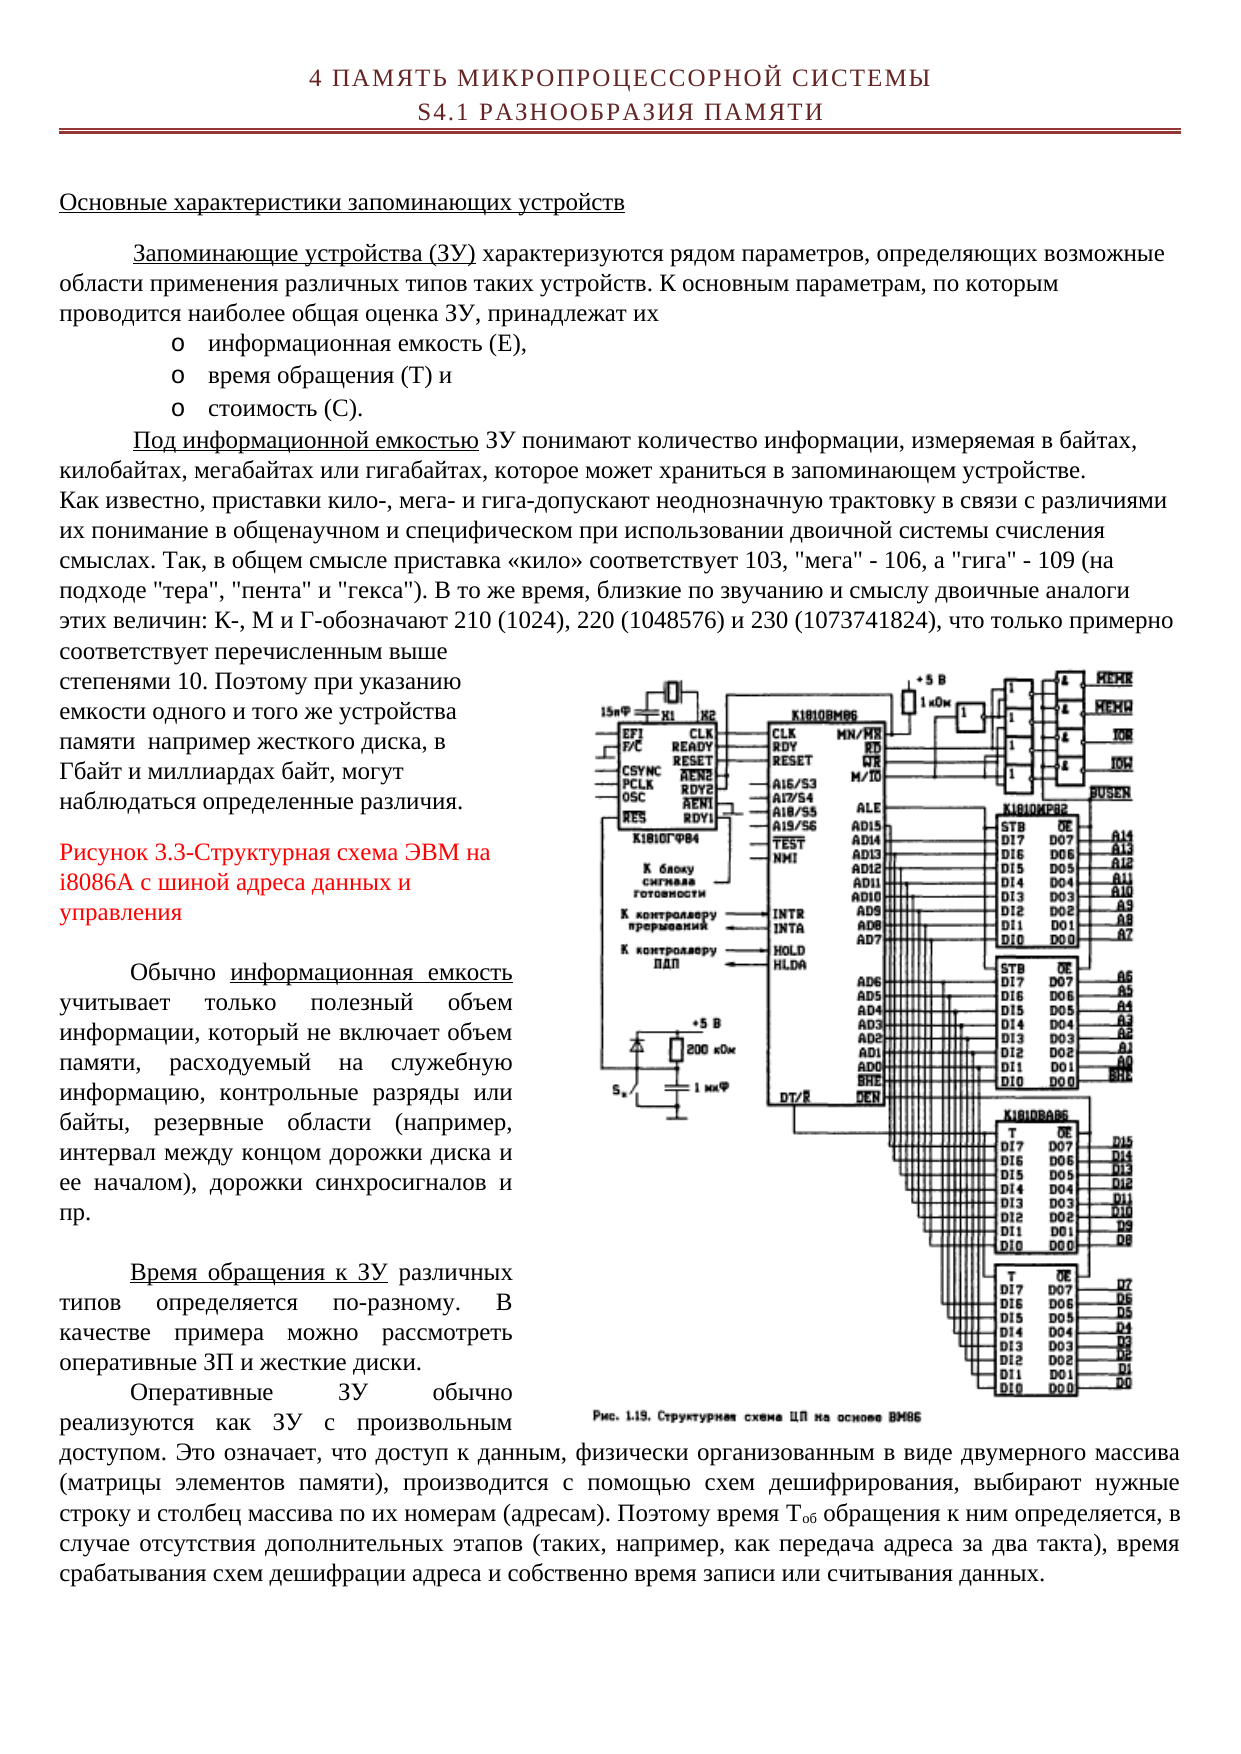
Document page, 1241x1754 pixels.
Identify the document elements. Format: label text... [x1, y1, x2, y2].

subtitle 4 ПАМЯТЬ микропроцессорной системы [59, 63, 1181, 92]
subtitle s4.1 РАЗНООБРАЗИЯ ПАМЯТИ [59, 97, 1181, 128]
text Основные характеристики запоминающих устройств [59, 187, 1181, 216]
text Оперативные ЗУ обычно реализуются как ЗУ с произвольным доступом. Это означает, что доступ к данным, физически организованным в виде двумерного массива (матрицы элементов памяти), производится с помощью схем дешифрирования, выбирают нужные строку и столбец массива по их номерам (адресам). Поэтому время Tоб обращения к ним определяется, в случае отсутствия дополнительных этапов (таких, например, как передача адреса за два такта), время срабатывания схем дешифрации адреса и собственно время записи или считывания данных. [59, 1377, 1181, 1587]
text Запоминающие устройства (ЗУ) характеризуются рядом параметров, определяющих возможные области применения различных типов таких устройств. К основным параметрам, по которым проводится наиболее общая оценка ЗУ, принадлежат их [59, 238, 1181, 327]
list стоимость (C). [170, 393, 1181, 423]
text Под информационной емкостью ЗУ понимают количество информации, измеряемая в байтах, килобайтах, мегабайтах или гигабайтах, которое может храниться в запоминающем устройстве. [59, 425, 1181, 484]
list информационная емкость (E), [170, 328, 1181, 359]
list время обращения (T) и [170, 360, 1181, 391]
picture [531, 637, 1178, 1431]
text Рисунок 3.3-Структурная схема ЭВМ на i8086А с шиной адреса данных и управления [59, 837, 531, 926]
text Обычно информационная емкость учитывает только полезный объем информации, который не включает объем памяти, расходуемый на служебную информацию, контрольные разряды или байты, резервные области (например, интервал между концом дорожки диска и ее началом), дорожки синхросигналов и пр. [59, 957, 531, 1226]
text Как известно, приставки кило-, мега- и гига-допускают неоднозначную трактовку в связи с различиями их понимание в общенаучном и специфическом при использовании двоичной системы счисления смыслах. Так, в общем смысле приставка «кило» соответствует 103, "мега" - 106, а "гига" - 109 (на подходе "тера", "пента" и "гекса"). В то же время, близкие по звучанию и смыслу двоичные аналоги этих величин: К-, М и Г-обозначают 210 (1024), 220 (1048576) и 230 (1073741824), что только примерно соответствует перечисленным выше степенями 10. Поэтому при указанию емкости одного и того же устройства памяти например жесткого диска, в Гбайт и миллиардах байт, могут наблюдаться определенные различия. [59, 485, 1181, 815]
text Время обращения к ЗУ различных типов определяется по-разному. В качестве примера можно рассмотреть оперативные ЗП и жесткие диски. [59, 1257, 531, 1376]
